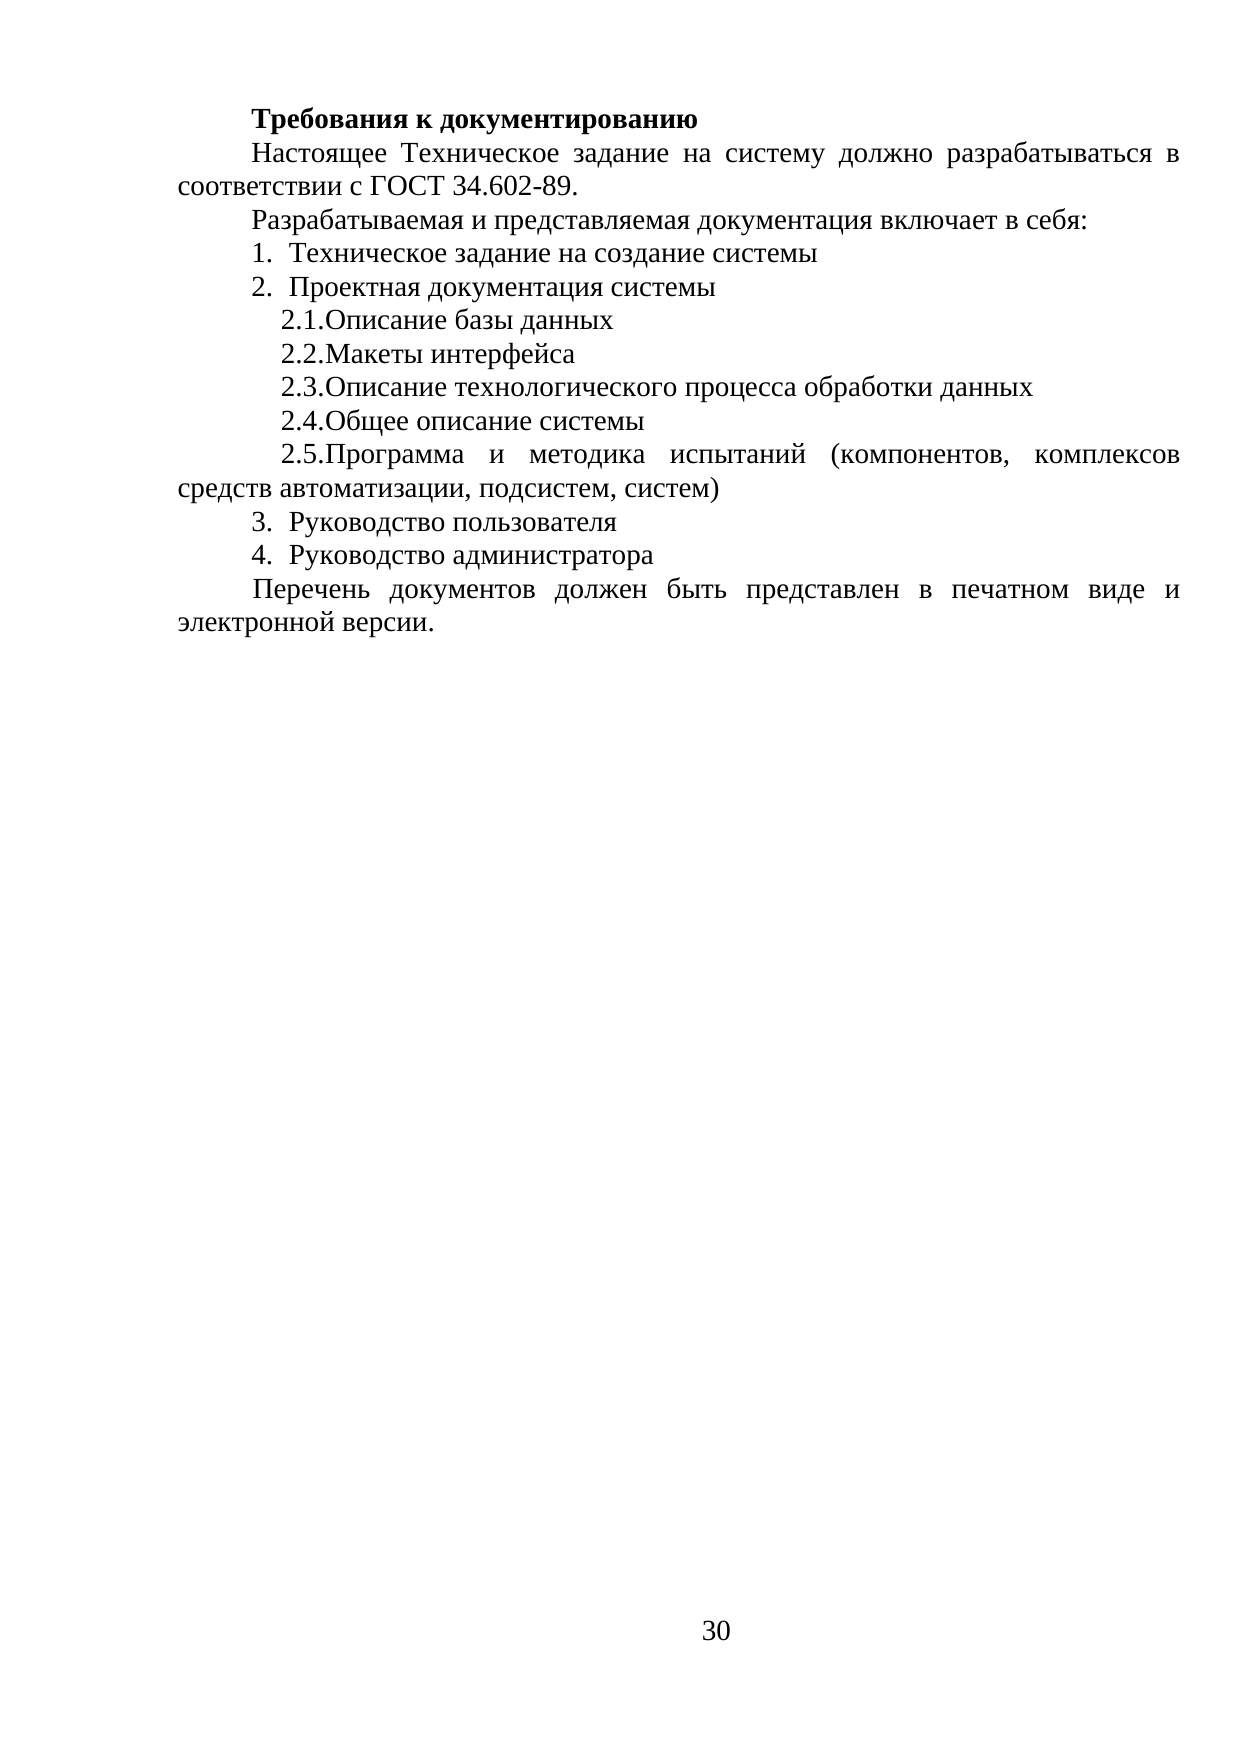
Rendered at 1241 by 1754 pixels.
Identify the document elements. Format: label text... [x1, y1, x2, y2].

text Разрабатываемая и представляемая документация включает в себя: [177, 202, 1181, 235]
list Программа и методика испытаний (компонентов, комплексов средств автоматизации, подсистем, систем) [177, 437, 1181, 504]
text Перечень документов должен быть представлен в печатном виде и электронной версии. [177, 571, 1181, 638]
list Макеты интерфейса [177, 336, 1181, 369]
list Руководство администратора [251, 537, 1181, 571]
list Техническое задание на создание системы [251, 235, 1181, 269]
list Описание технологического процесса обработки данных [177, 369, 1181, 403]
list Общее описание системы [177, 403, 1181, 437]
list Описание базы данных [177, 302, 1181, 336]
text Требования к документированию [177, 101, 1181, 135]
list Проектная документация системы [251, 269, 1181, 302]
list Руководство пользователя [251, 504, 1181, 537]
text Настоящее Техническое задание на систему должно разрабатываться в соответствии с ГОСТ 34.602-89. [177, 135, 1181, 202]
